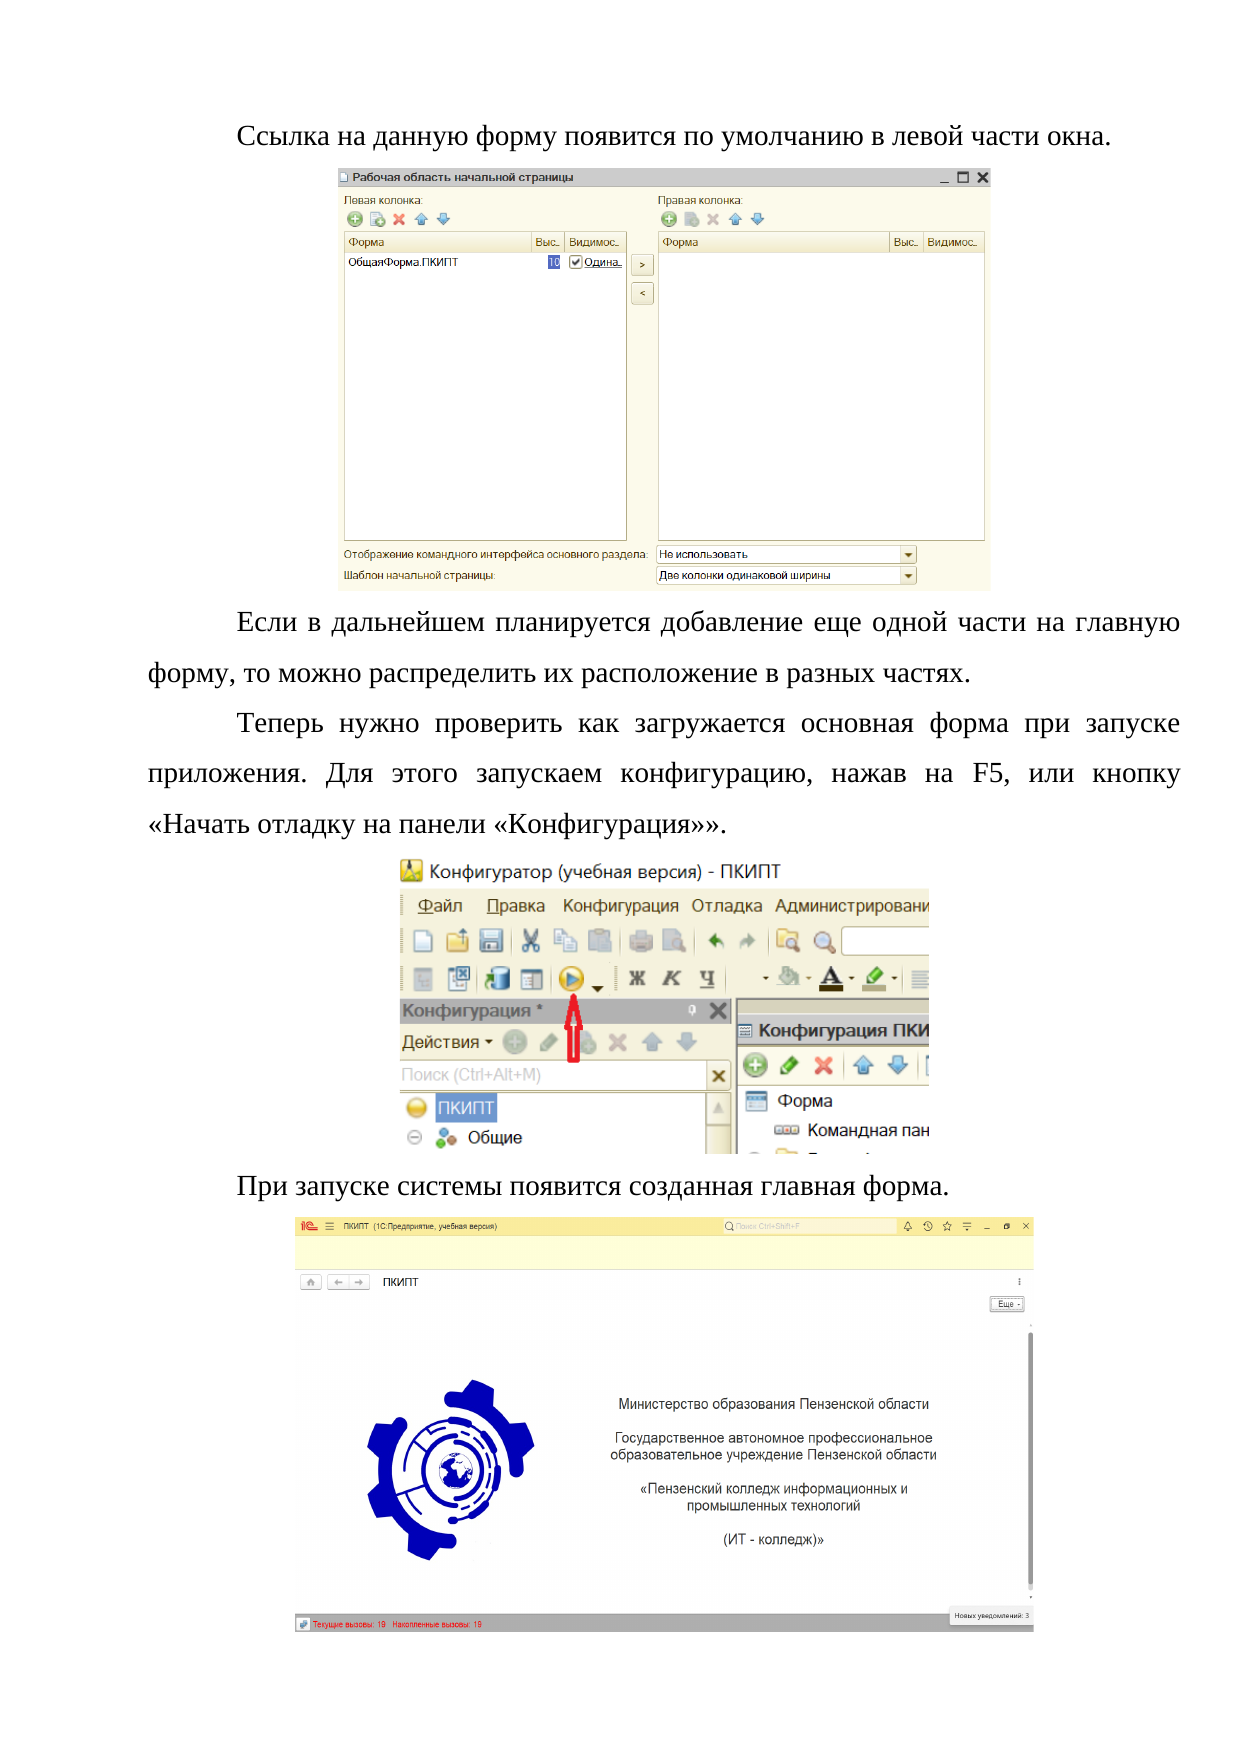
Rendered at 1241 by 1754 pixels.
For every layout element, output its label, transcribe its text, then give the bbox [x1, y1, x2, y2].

text Ссылка на данную форму появится по умолчанию в левой части окна. [148, 118, 1181, 152]
picture [295, 1217, 1034, 1632]
text Теперь нужно проверить как загружается основная форма при запуске приложения. Для этого запускаем конфигурацию, нажав на F5, или кнопку «Начать отладку на панели «Конфигурация»». [148, 705, 1181, 839]
text При запуске системы появится созданная главная форма. [148, 1168, 1181, 1201]
picture [338, 168, 991, 591]
text Если в дальнейшем планируется добавление еще одной части на главную форму, то можно распределить их расположение в разных частях. [148, 604, 1181, 688]
picture [399, 856, 929, 1154]
